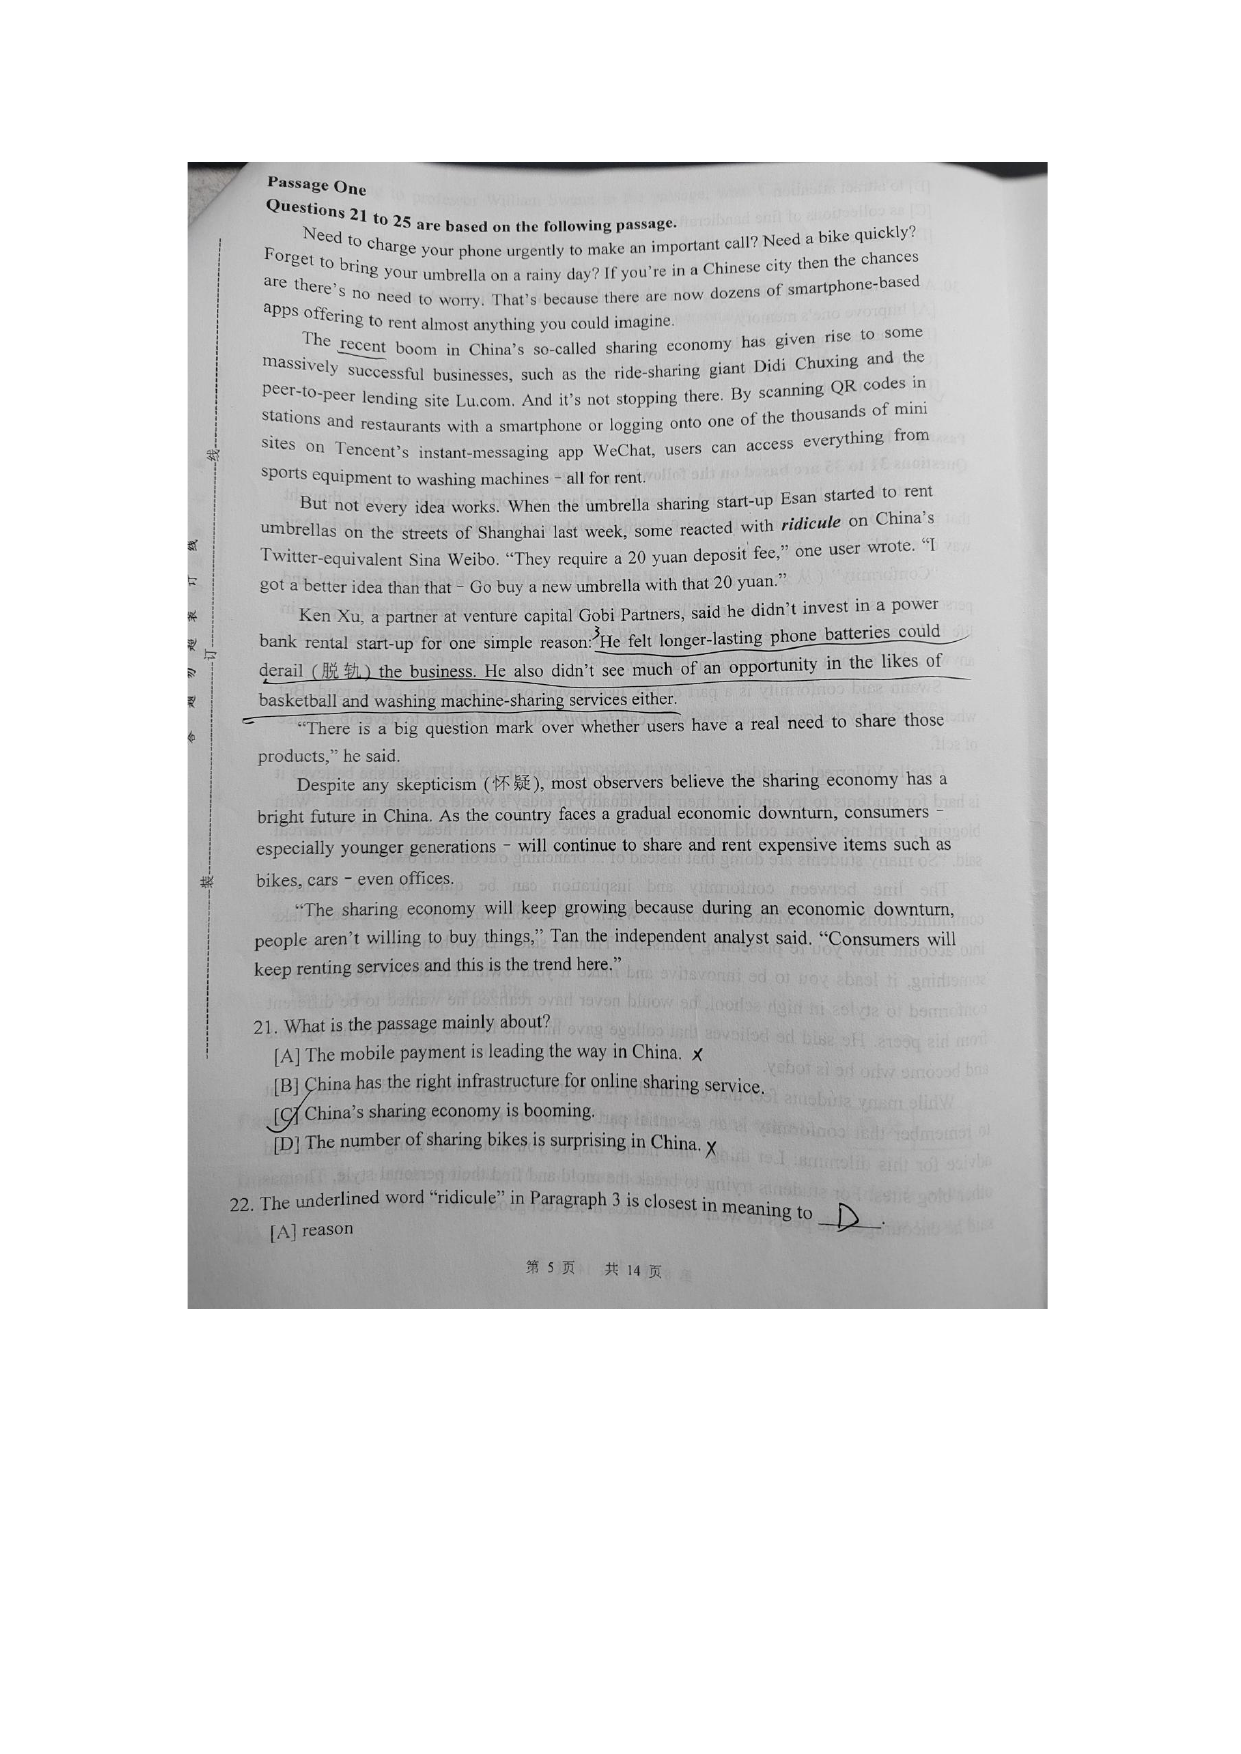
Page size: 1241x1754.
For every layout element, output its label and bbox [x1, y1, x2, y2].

picture [187, 162, 1048, 1309]
